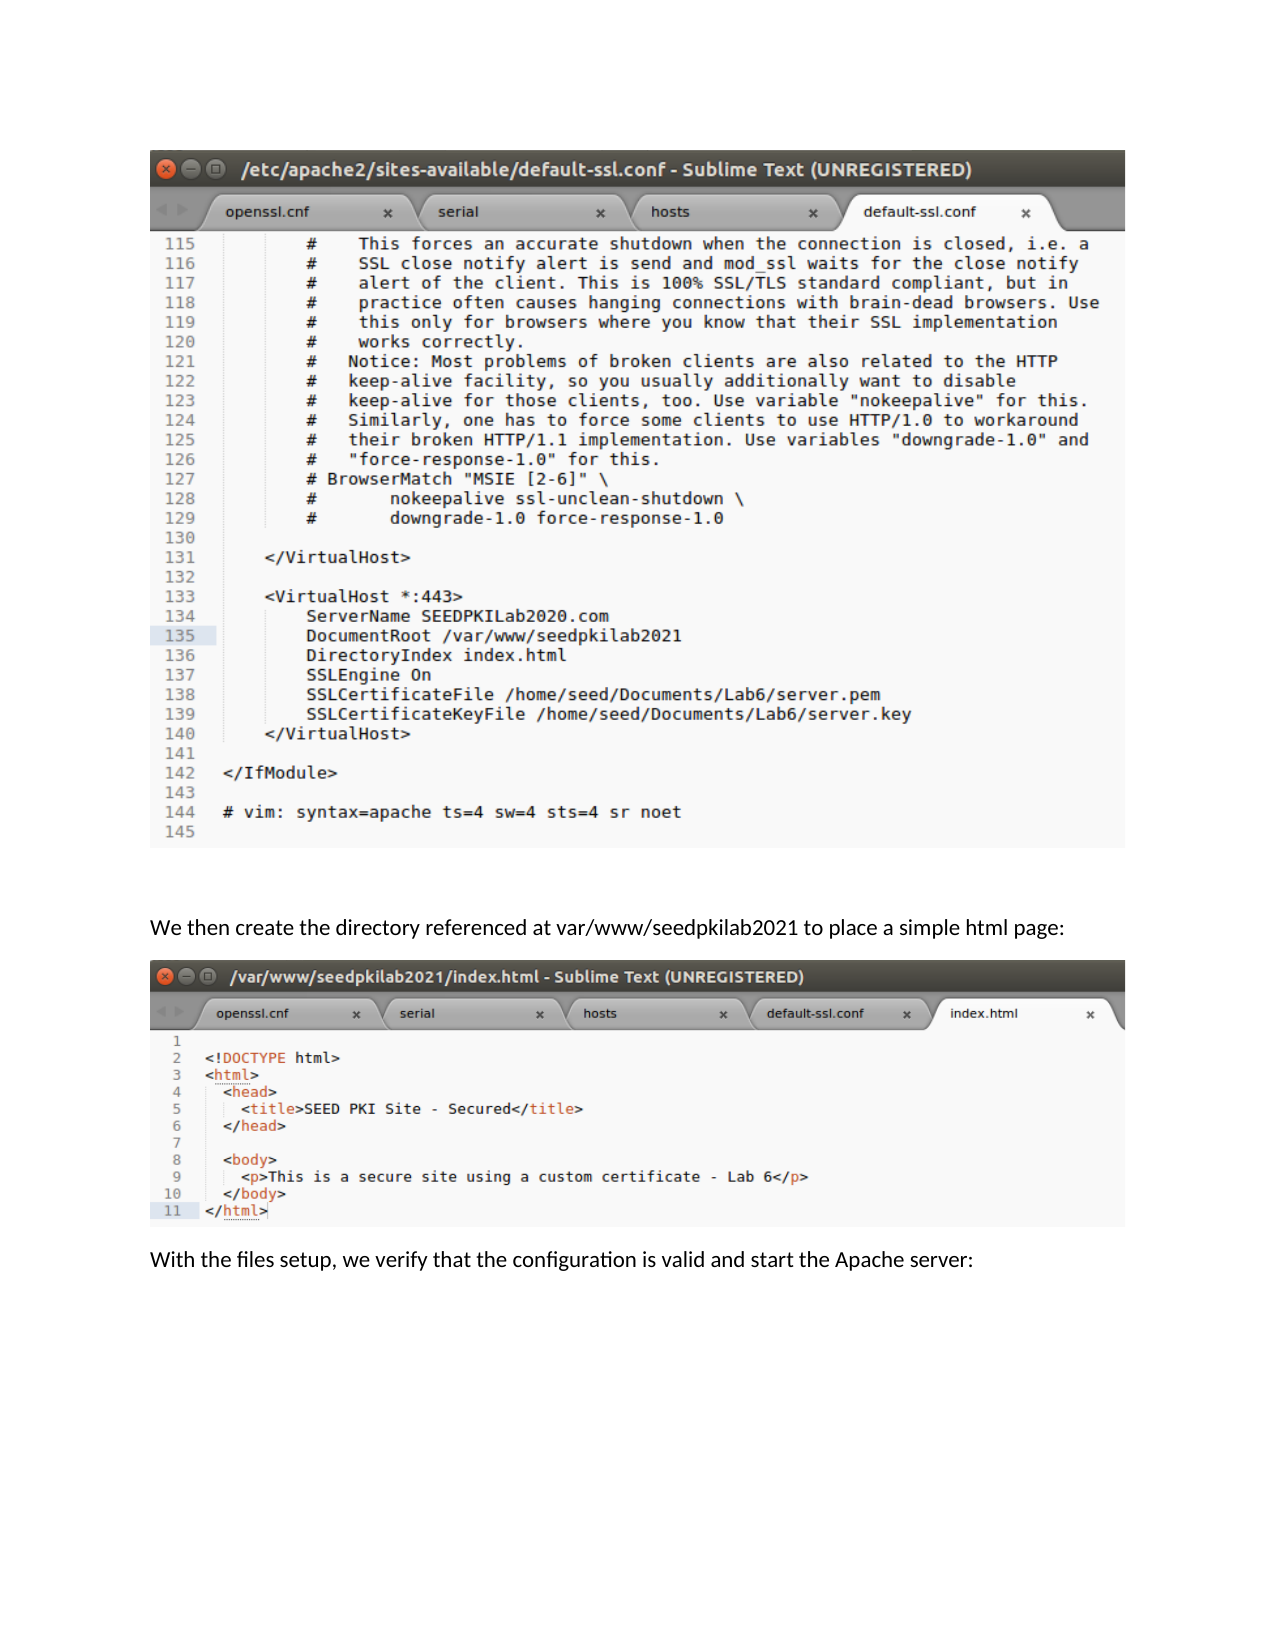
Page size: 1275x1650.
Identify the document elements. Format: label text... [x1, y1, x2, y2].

text With the files setup, we verify that the configuration is valid and start the Apache server: [150, 1245, 1125, 1273]
picture [150, 960, 1125, 1227]
text We then create the directory referenced at var/www/seedpkilab2021 to place a simple html page: [150, 913, 1125, 941]
picture [150, 150, 1125, 848]
